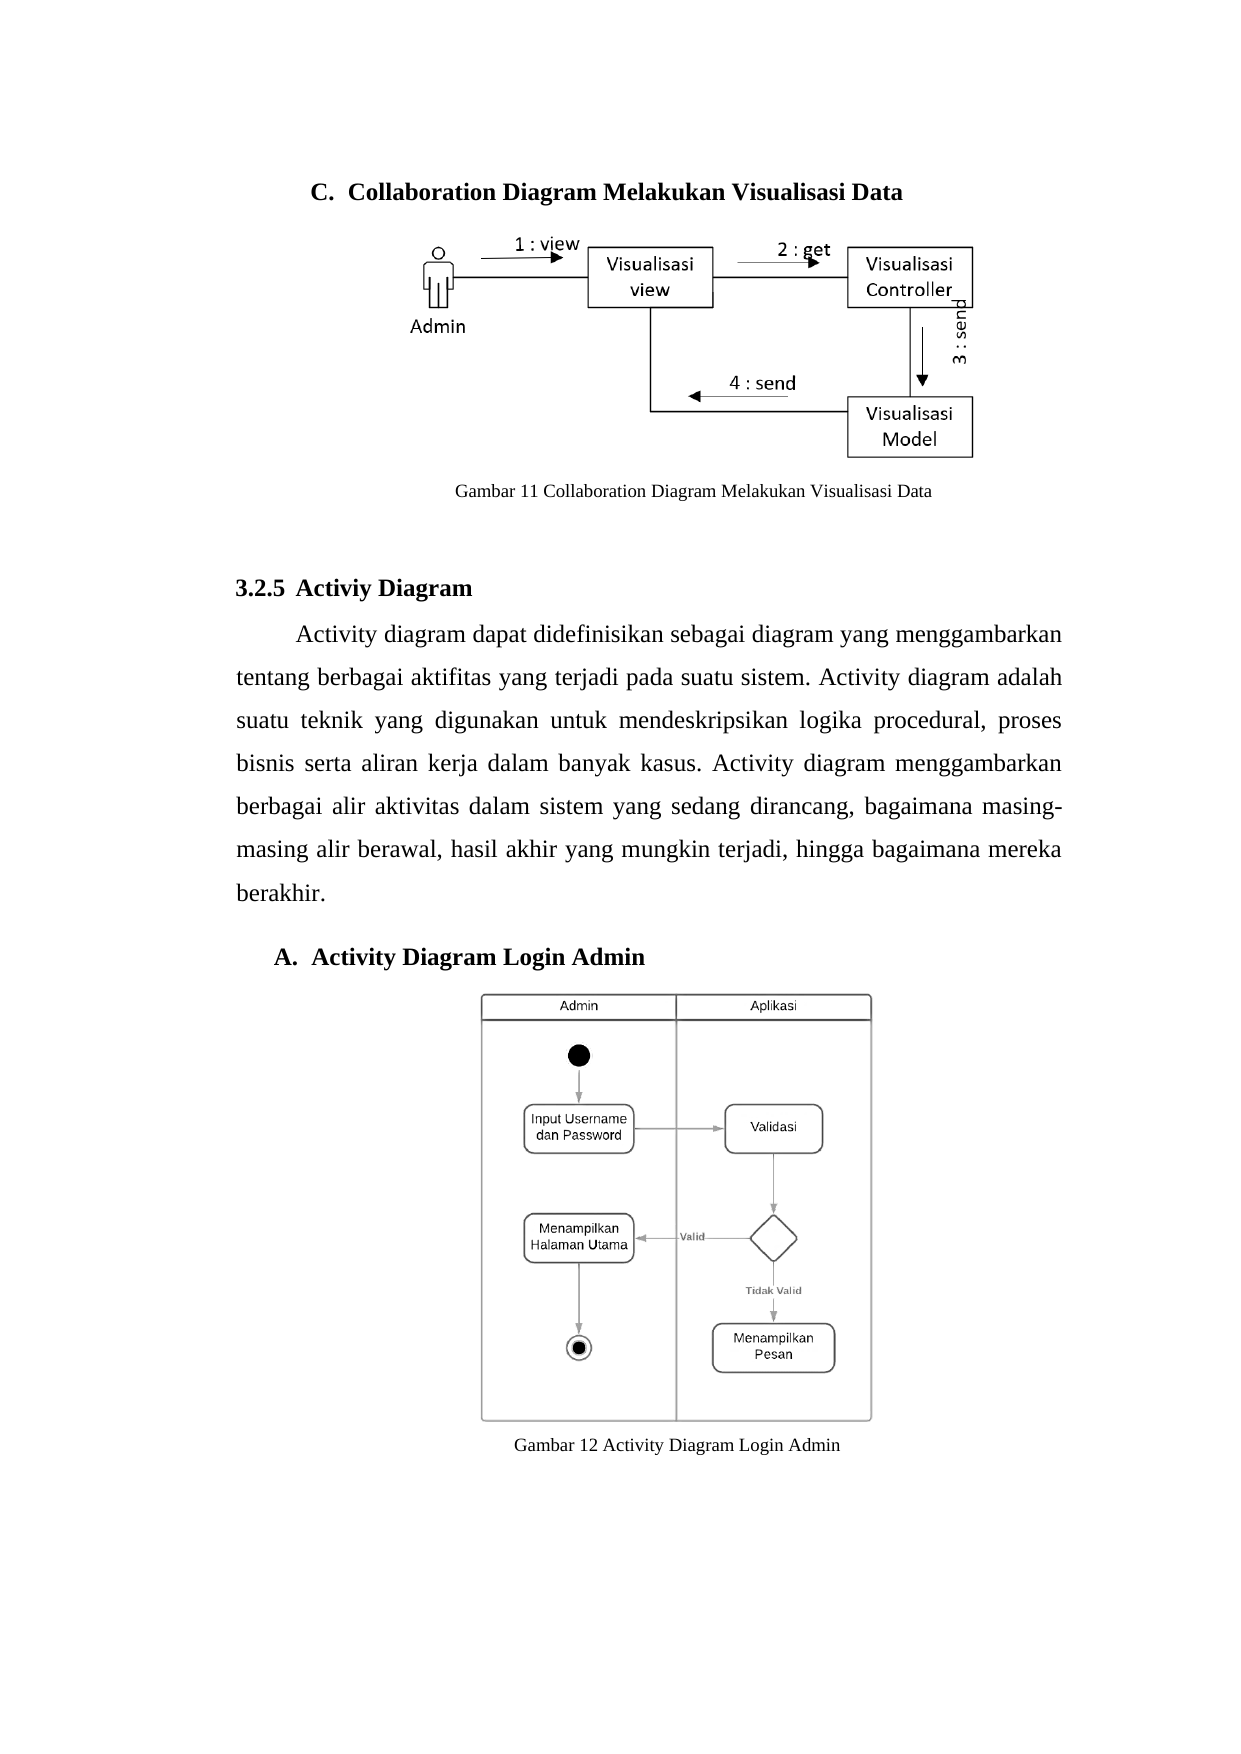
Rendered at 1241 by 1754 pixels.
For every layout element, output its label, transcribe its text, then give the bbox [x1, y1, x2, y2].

subtitle Activiy Diagram [235, 573, 1063, 602]
text Activity diagram dapat didefinisikan sebagai diagram yang menggambarkan tentang berbagai aktifitas yang terjadi pada suatu sistem. Activity diagram adalah suatu teknik yang digunakan untuk mendeskripsikan logika procedural, proses bisnis serta aliran kerja dalam banyak kasus. Activity diagram menggambarkan berbagai alir aktivitas dalam sistem yang sedang dirancang, bagaimana masing-masing alir berawal, hasil akhir yang mungkin terjadi, hingga bagaimana mereka berakhir. [236, 619, 1063, 906]
picture [403, 227, 983, 471]
picture [470, 986, 880, 1427]
list Activity Diagram Login Admin [274, 942, 1063, 970]
list Collaboration Diagram Melakukan Visualisasi Data [310, 177, 1063, 206]
